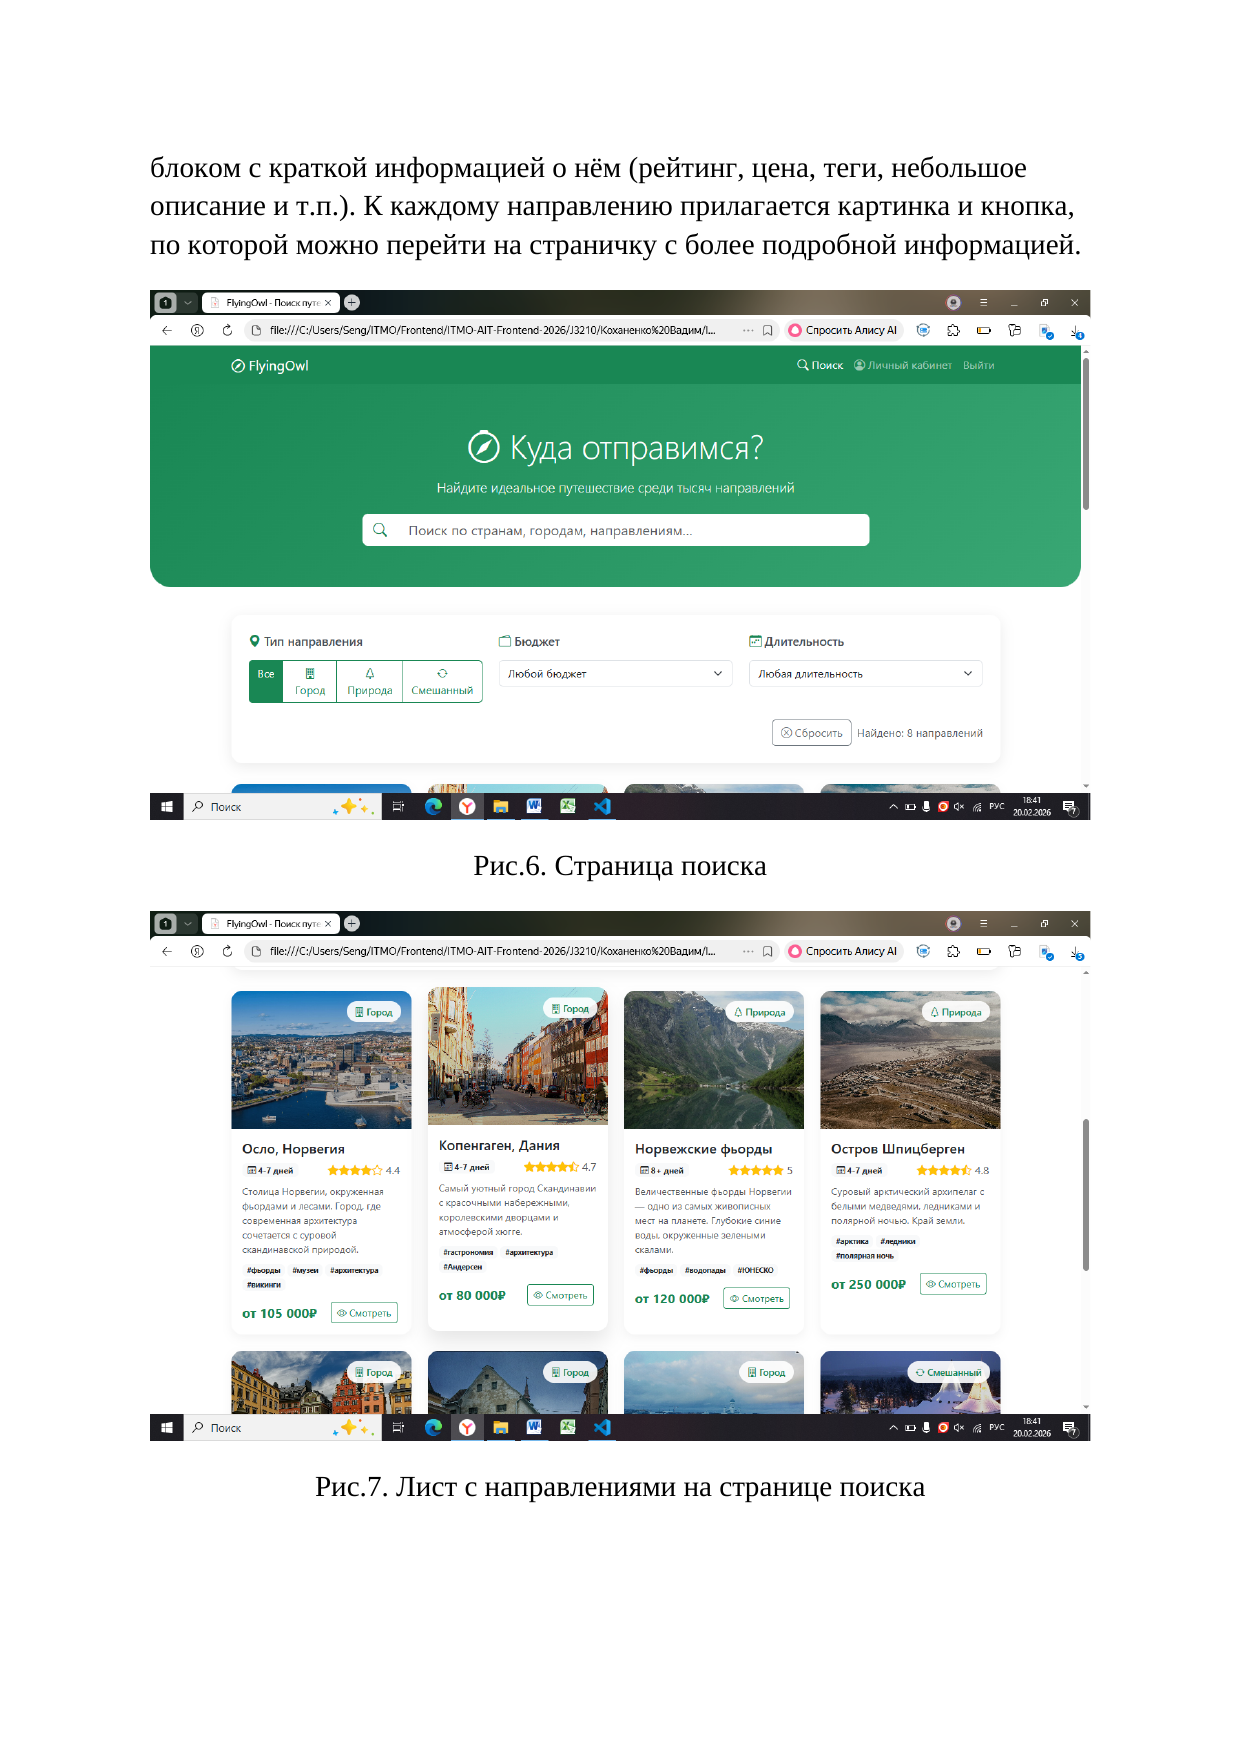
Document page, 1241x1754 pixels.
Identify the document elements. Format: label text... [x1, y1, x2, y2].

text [150, 150, 1090, 261]
picture [150, 911, 1091, 1441]
picture [150, 290, 1091, 820]
text Рис.6. Страница поиска [150, 848, 1090, 882]
text Рис.7. Лист с направлениями на странице поиска [150, 1469, 1090, 1503]
